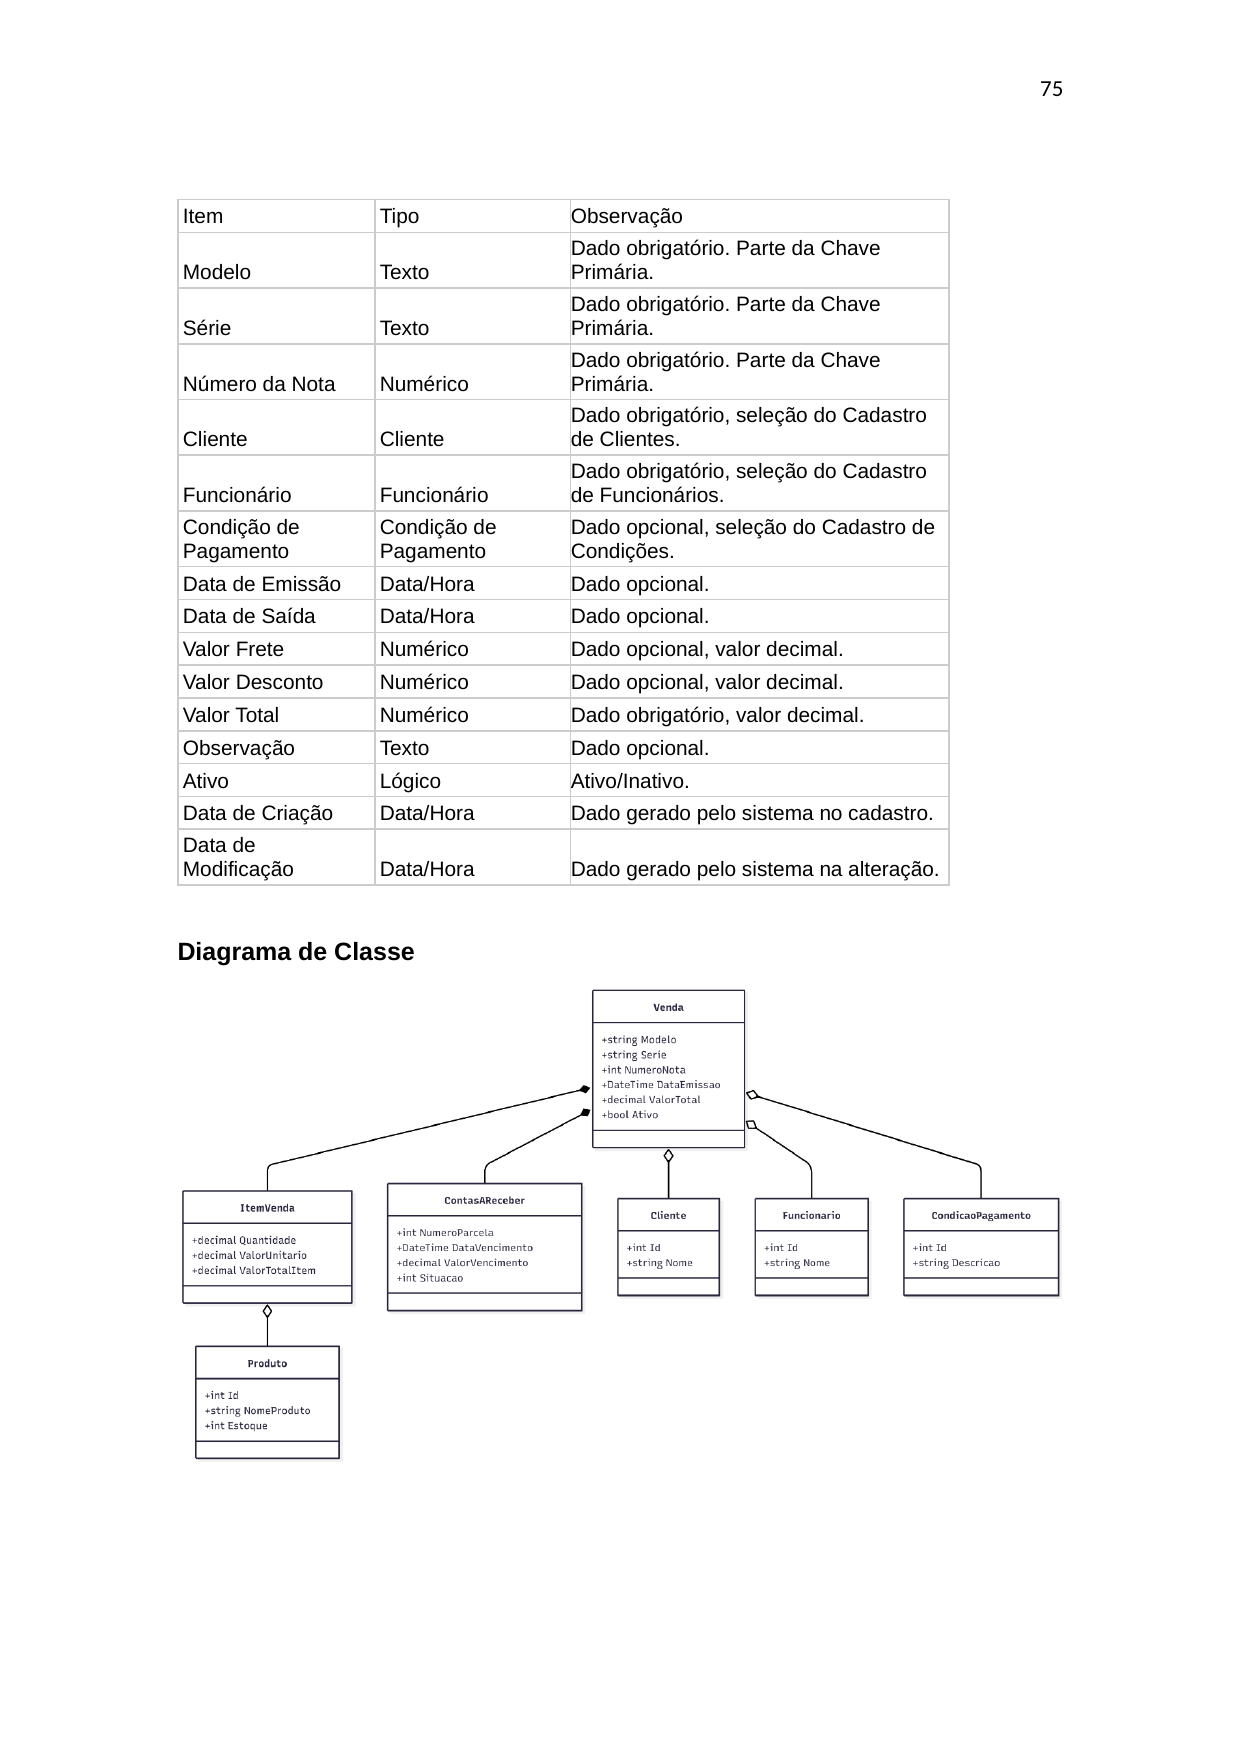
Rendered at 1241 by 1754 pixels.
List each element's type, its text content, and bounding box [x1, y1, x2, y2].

table_cell Dado obrigatório, valor decimal. [571, 699, 948, 730]
table_cell Numérico [376, 345, 570, 399]
table_cell Dado obrigatório. Parte da Chave Primária. [571, 345, 948, 399]
table_cell Valor Total [179, 699, 374, 730]
table_cell Dado opcional. [571, 567, 948, 599]
table_cell Número da Nota [179, 345, 374, 399]
table_cell Numérico [376, 633, 570, 664]
table_cell Observação [179, 732, 374, 763]
table_cell Dado opcional, valor decimal. [571, 633, 948, 664]
table_cell Valor Desconto [179, 666, 374, 697]
table_cell Lógico [376, 764, 570, 796]
table_cell Ativo/Inativo. [571, 764, 948, 796]
table_header Item [179, 200, 374, 231]
table_cell Ativo [179, 764, 374, 796]
table_cell Condição de Pagamento [376, 512, 570, 566]
table_cell Dado obrigatório, seleção do Cadastro de Funcionários. [571, 456, 948, 510]
table_cell Cliente [179, 400, 374, 454]
table_cell Data/Hora [376, 830, 570, 884]
table_cell Data/Hora [376, 600, 570, 631]
table_cell Dado obrigatório. Parte da Chave Primária. [571, 233, 948, 287]
table_cell Cliente [376, 400, 570, 454]
table_cell Data de Saída [179, 600, 374, 631]
table_cell Numérico [376, 666, 570, 697]
table_cell Dado obrigatório. Parte da Chave Primária. [571, 289, 948, 343]
table_cell Dado obrigatório, seleção do Cadastro de Clientes. [571, 400, 948, 454]
table_cell Dado opcional, seleção do Cadastro de Condições. [571, 512, 948, 566]
table_cell Dado opcional, valor decimal. [571, 666, 948, 697]
table_cell Dado opcional. [571, 600, 948, 631]
table_cell Numérico [376, 699, 570, 730]
table_cell Texto [376, 732, 570, 763]
table_cell Modelo [179, 233, 374, 287]
table_cell Texto [376, 233, 570, 287]
table_cell Texto [376, 289, 570, 343]
text Diagrama de Classe [177, 937, 1063, 965]
table_header Observação [571, 200, 948, 231]
picture [177, 984, 1063, 1464]
table_cell Funcionário [376, 456, 570, 510]
table_cell Funcionário [179, 456, 374, 510]
table_cell Dado opcional. [571, 732, 948, 763]
table_cell Condição de Pagamento [179, 512, 374, 566]
table_cell Data de Criação [179, 797, 374, 828]
table_cell Data de Emissão [179, 567, 374, 599]
table_header Tipo [376, 200, 570, 231]
table_cell Data de Modificação [179, 830, 374, 884]
table_cell Dado gerado pelo sistema na alteração. [571, 830, 948, 884]
table_cell Dado gerado pelo sistema no cadastro. [571, 797, 948, 828]
table_cell Data/Hora [376, 797, 570, 828]
table_cell Série [179, 289, 374, 343]
table_cell Valor Frete [179, 633, 374, 664]
table_cell Data/Hora [376, 567, 570, 599]
